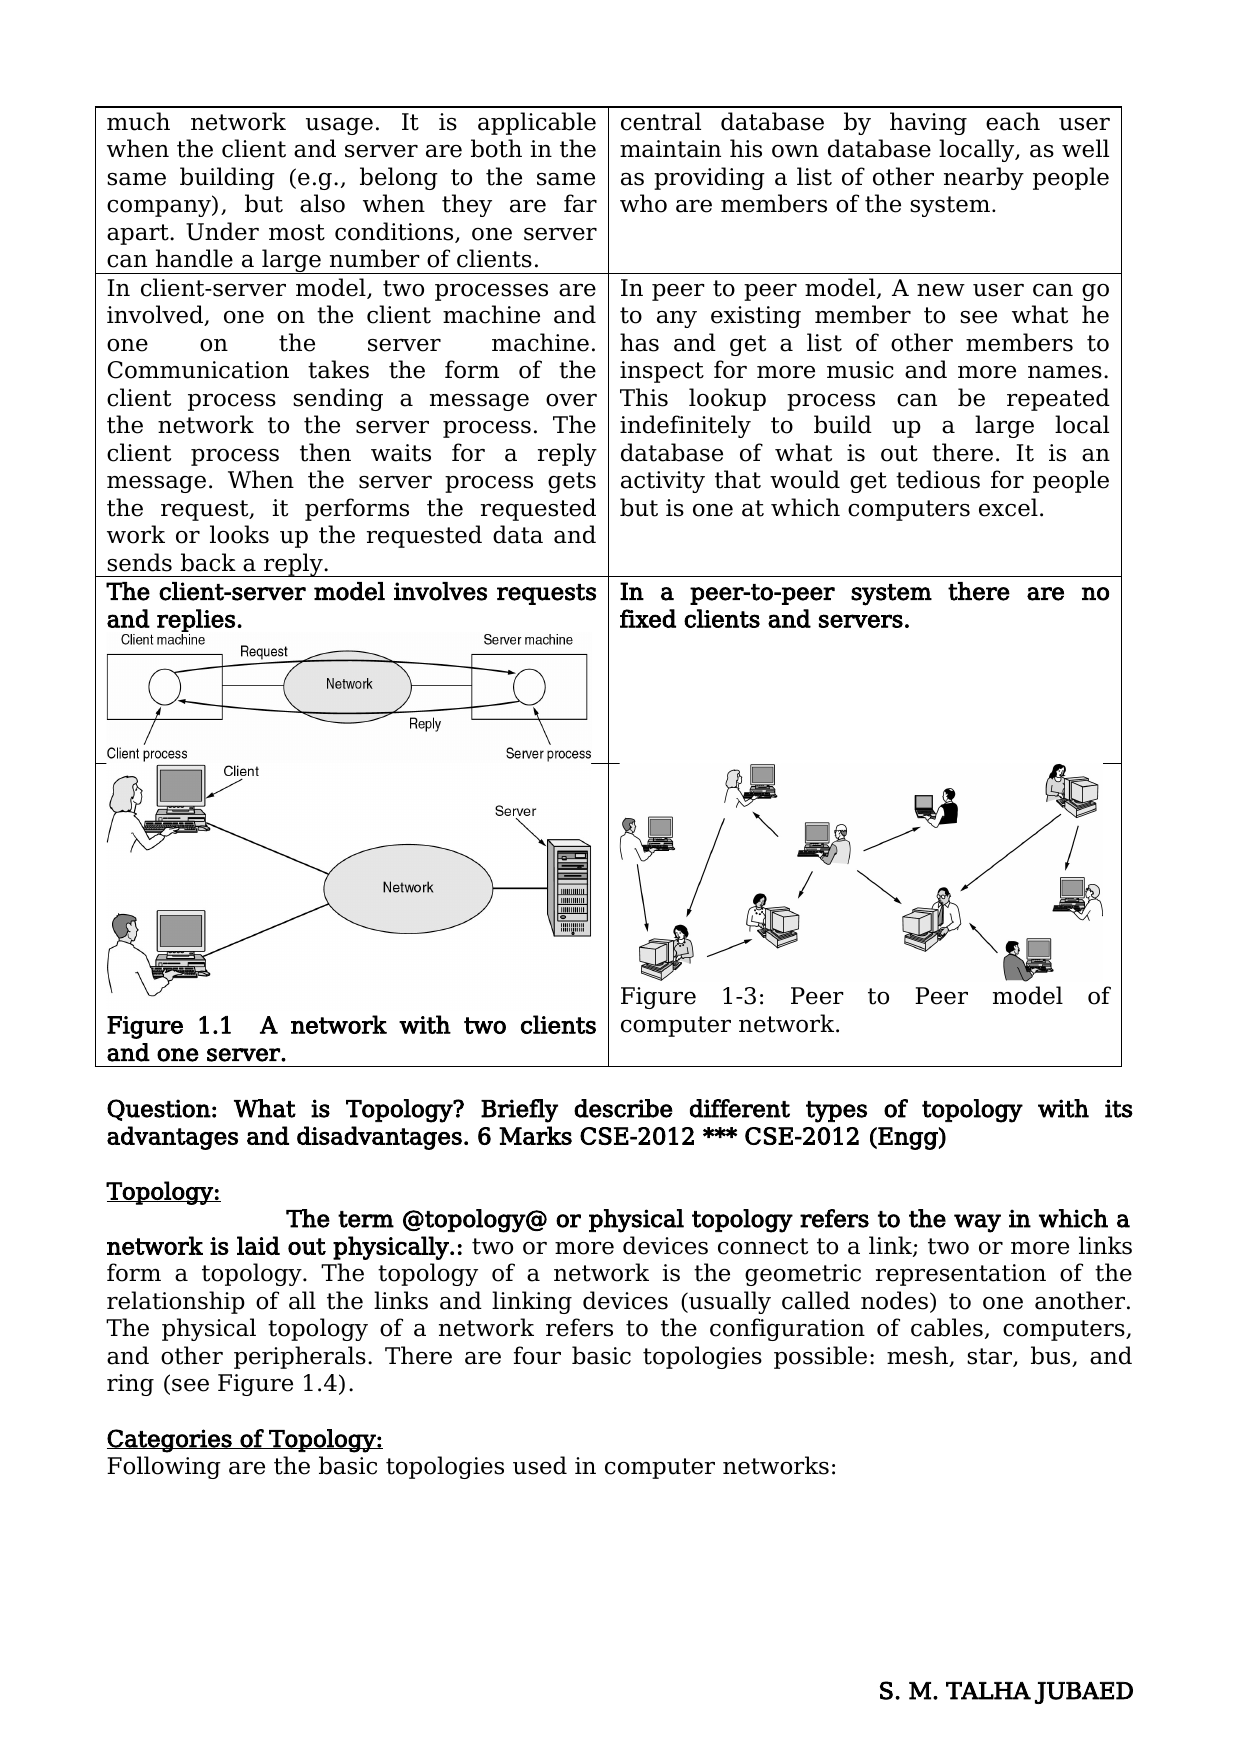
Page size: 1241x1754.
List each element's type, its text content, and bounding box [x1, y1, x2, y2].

table_cell In peer to peer model, A new user can go to any existing member to see what he has and get a list of other members to inspect for more music and more names. This lookup process can be repeated indefinitely to build up a large local database of what is out there. It is an activity that would get tedious for people but is one at which computers excel. [609, 274, 1121, 576]
picture [106, 632, 593, 1011]
text Categories of Topology: [106, 1424, 1134, 1452]
text Following are the basic topologies used in computer networks: [106, 1452, 1134, 1479]
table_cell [609, 108, 1121, 272]
table_cell Figure 1-3: Peer to Peer model of computer network. [609, 764, 1121, 1066]
table_cell In client-server model, two processes are involved, one on the client machine and one on the server machine. Communication takes the form of the client process sending a message over the network to the server process. The client process then waits for a reply message. When the server process gets the request, it performs the requested work or looks up the requested data and sends back a reply. [96, 274, 608, 576]
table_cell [96, 108, 608, 272]
text Question: What is Topology? Briefly describe different types of topology with its advantages and disadvantages. 6 Marks CSE-2012 *** CSE-2012 (Engg) [106, 1094, 1134, 1149]
text Topology: [106, 1177, 1134, 1204]
table_cell The client-server model involves requests and replies. [96, 577, 608, 763]
text The term @topology@ or physical topology refers to the way in which a network is laid out physically.: two or more devices connect to a link; two or more links form a topology. The topology of a network is the geometric representation of the relationship of all the links and linking devices (usually called nodes) to one another. The physical topology of a network refers to the configuration of cables, computers, and other peripherals. There are four basic topologies possible: mesh, star, bus, and ring (see Figure 1.4). [106, 1204, 1134, 1397]
picture [619, 763, 1103, 982]
table_cell Figure 1.1 A network with two clients and one server. [96, 764, 608, 1066]
table_cell In a peer-to-peer system there are no fixed clients and servers. [609, 577, 1121, 763]
